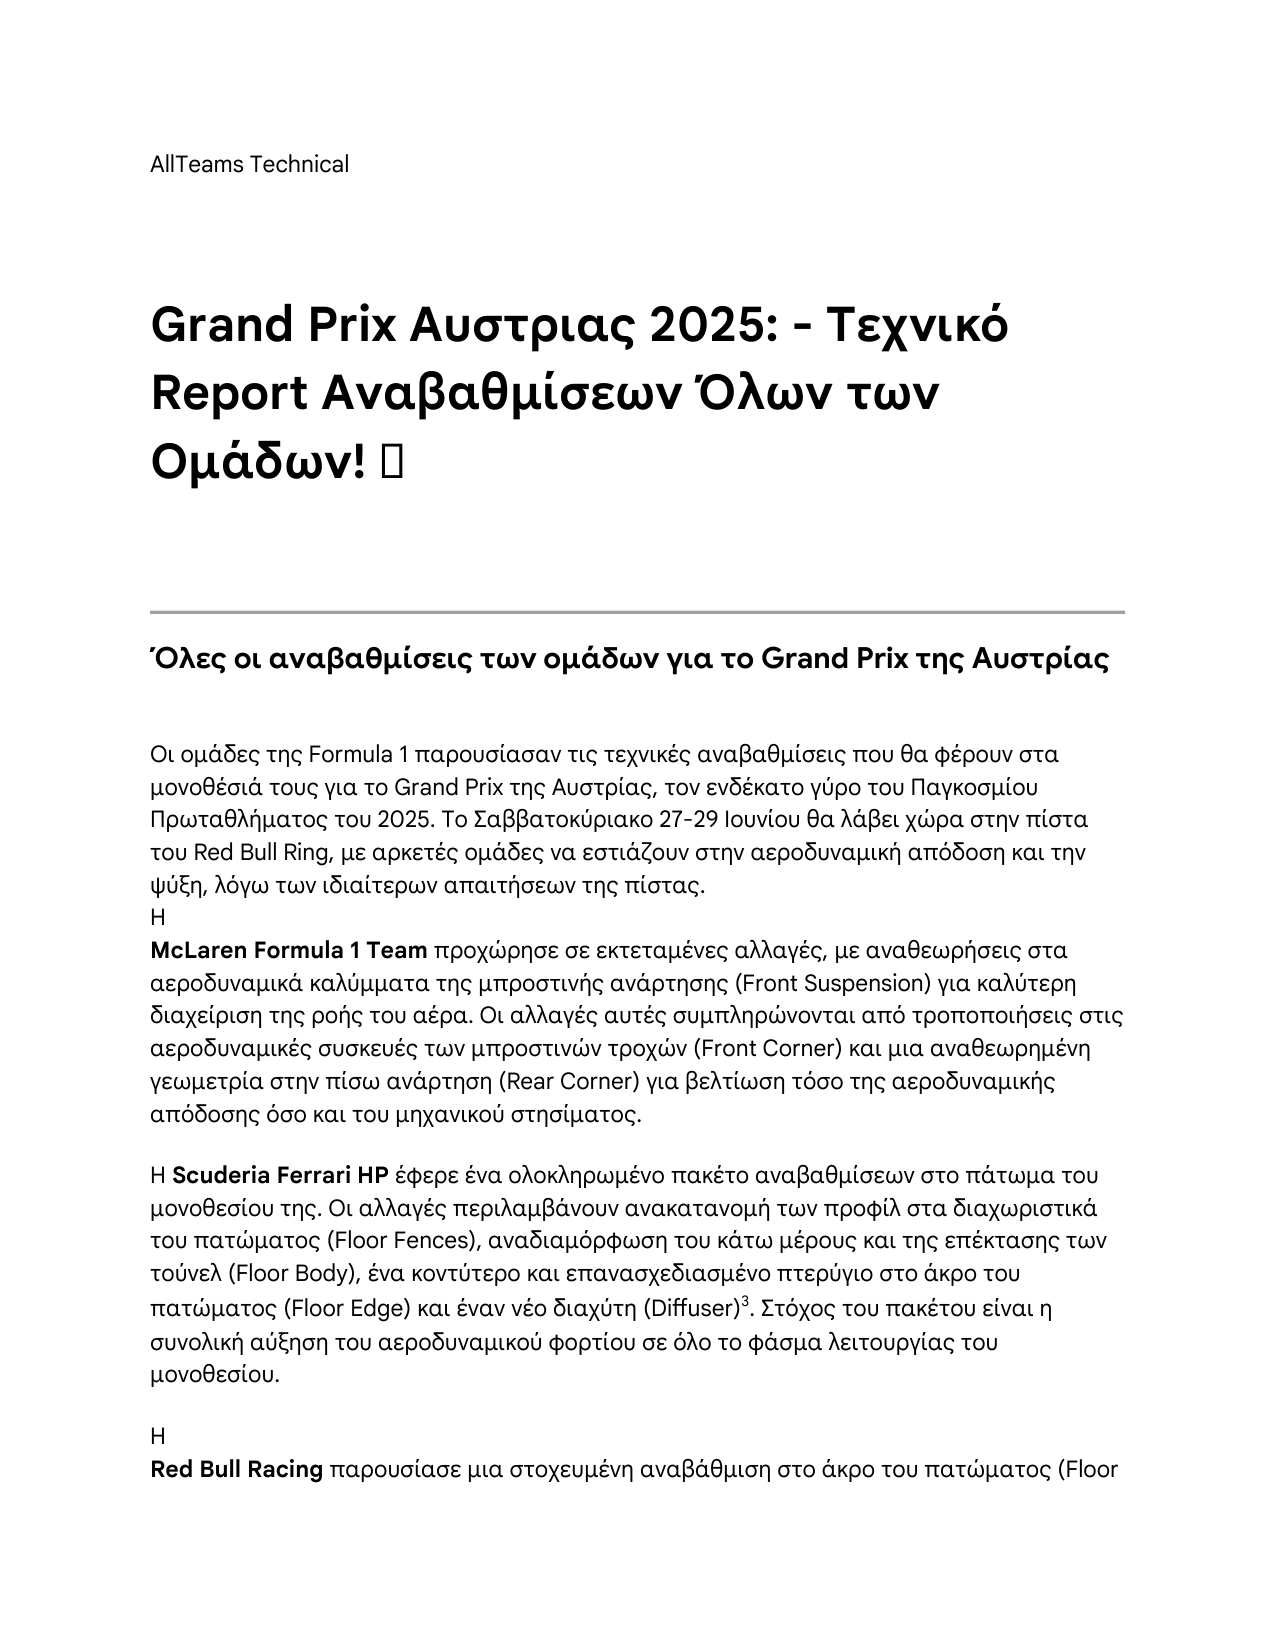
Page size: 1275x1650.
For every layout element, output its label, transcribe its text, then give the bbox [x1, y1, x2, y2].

text Η Scuderia Ferrari HP έφερε ένα ολοκληρωμένο πακέτο αναβαθμίσεων στο πάτωμα του μονοθεσίου της. Οι αλλαγές περιλαμβάνουν ανακατανομή των προφίλ στα διαχωριστικά του πατώματος (Floor Fences), αναδιαμόρφωση του κάτω μέρους και της επέκτασης των τούνελ (Floor Body), ένα κοντύτερο και επανασχεδιασμένο πτερύγιο στο άκρο του πατώματος (Floor Edge) και έναν νέο διαχύτη (Diffuser)3. Στόχος του πακέτου είναι η συνολική αύξηση του αεροδυναμικού φορτίου σε όλο το φάσμα λειτουργίας του μονοθεσίου. [150, 1161, 1125, 1389]
text Η [150, 904, 1125, 932]
subtitle Grand Prix Αυστριας 2025: - Τεχνικό Report Αναβαθμίσεων Όλων των Ομάδων! 🏁 [150, 295, 1125, 492]
text McLaren Formula 1 Team προχώρησε σε εκτεταμένες αλλαγές, με αναθεωρήσεις στα αεροδυναμικά καλύμματα της μπροστινής ανάρτησης (Front Suspension) για καλύτερη διαχείριση της ροής του αέρα. Οι αλλαγές αυτές συμπληρώνονται από τροποποιήσεις στις αεροδυναμικές συσκευές των μπροστινών τροχών (Front Corner) και μια αναθεωρημένη γεωμετρία στην πίσω ανάρτηση (Rear Corner) για βελτίωση τόσο της αεροδυναμικής απόδοσης όσο και του μηχανικού στησίματος. [150, 936, 1125, 1129]
text Οι ομάδες της Formula 1 παρουσίασαν τις τεχνικές αναβαθμίσεις που θα φέρουν στα μονοθέσιά τους για το Grand Prix της Αυστρίας, τον ενδέκατο γύρο του Παγκοσμίου Πρωταθλήματος του 2025. Το Σαββατοκύριακο 27-29 Ιουνίου θα λάβει χώρα στην πίστα του Red Bull Ring, με αρκετές ομάδες να εστιάζουν στην αεροδυναμική απόδοση και την ψύξη, λόγω των ιδιαίτερων απαιτήσεων της πίστας. [150, 740, 1125, 900]
text Η [150, 1422, 1125, 1451]
text AllTeams Technical [150, 150, 1125, 241]
subtitle Όλες οι αναβαθμίσεις των ομάδων για το Grand Prix της Αυστρίας [150, 641, 1125, 677]
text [150, 1455, 1125, 1483]
